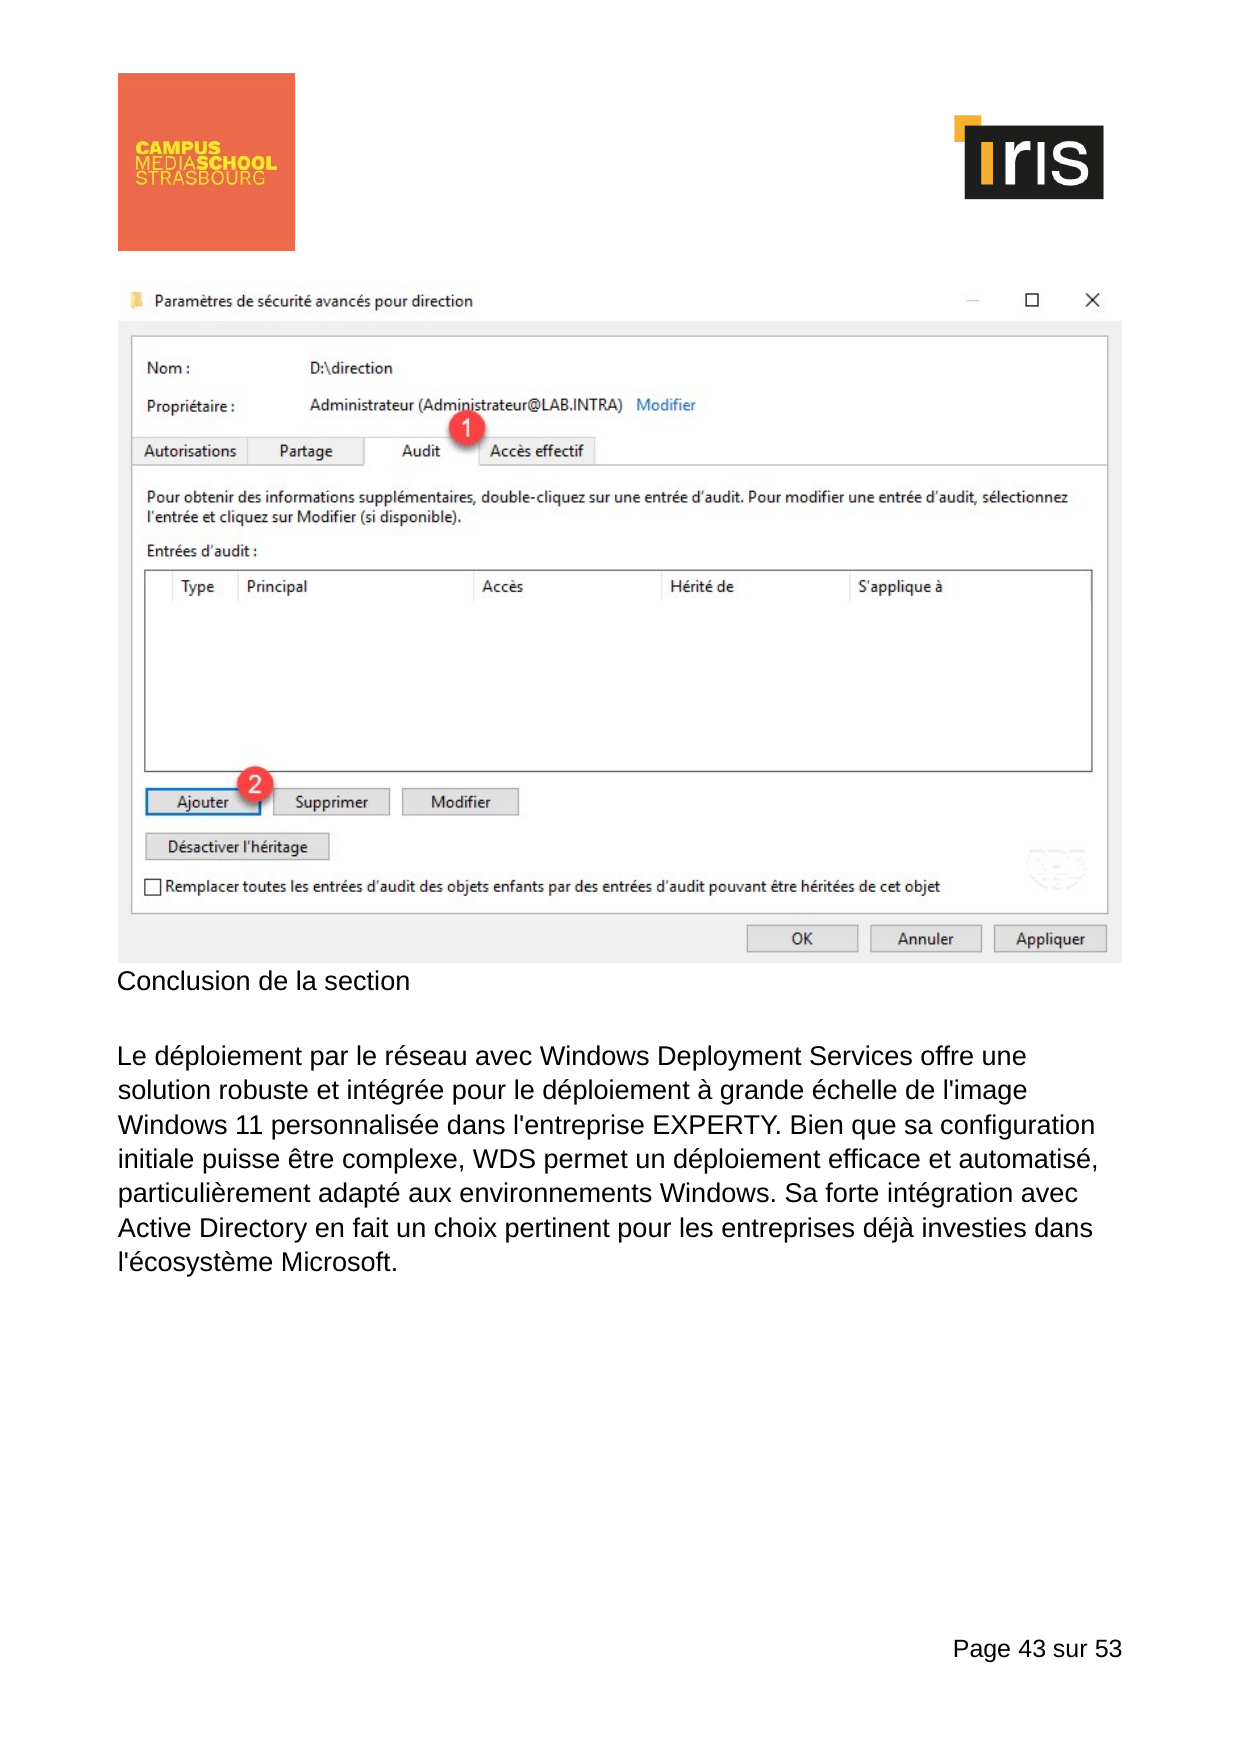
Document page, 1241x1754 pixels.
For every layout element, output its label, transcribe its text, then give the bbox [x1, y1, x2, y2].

picture [118, 283, 1123, 963]
picture [945, 73, 1123, 251]
picture [118, 73, 296, 251]
text Conclusion de la section [117, 965, 1122, 996]
text Le déploiement par le réseau avec Windows Deployment Services offre une solution robuste et intégrée pour le déploiement à grande échelle de l'image Windows 11 personnalisée dans l'entreprise EXPERTY. Bien que sa configuration initiale puisse être complexe, WDS permet un déploiement efficace et automatisé, particulièrement adapté aux environnements Windows. Sa forte intégration avec Active Directory en fait un choix pertinent pour les entreprises déjà investies dans l'écosystème Microsoft. [117, 1040, 1122, 1277]
